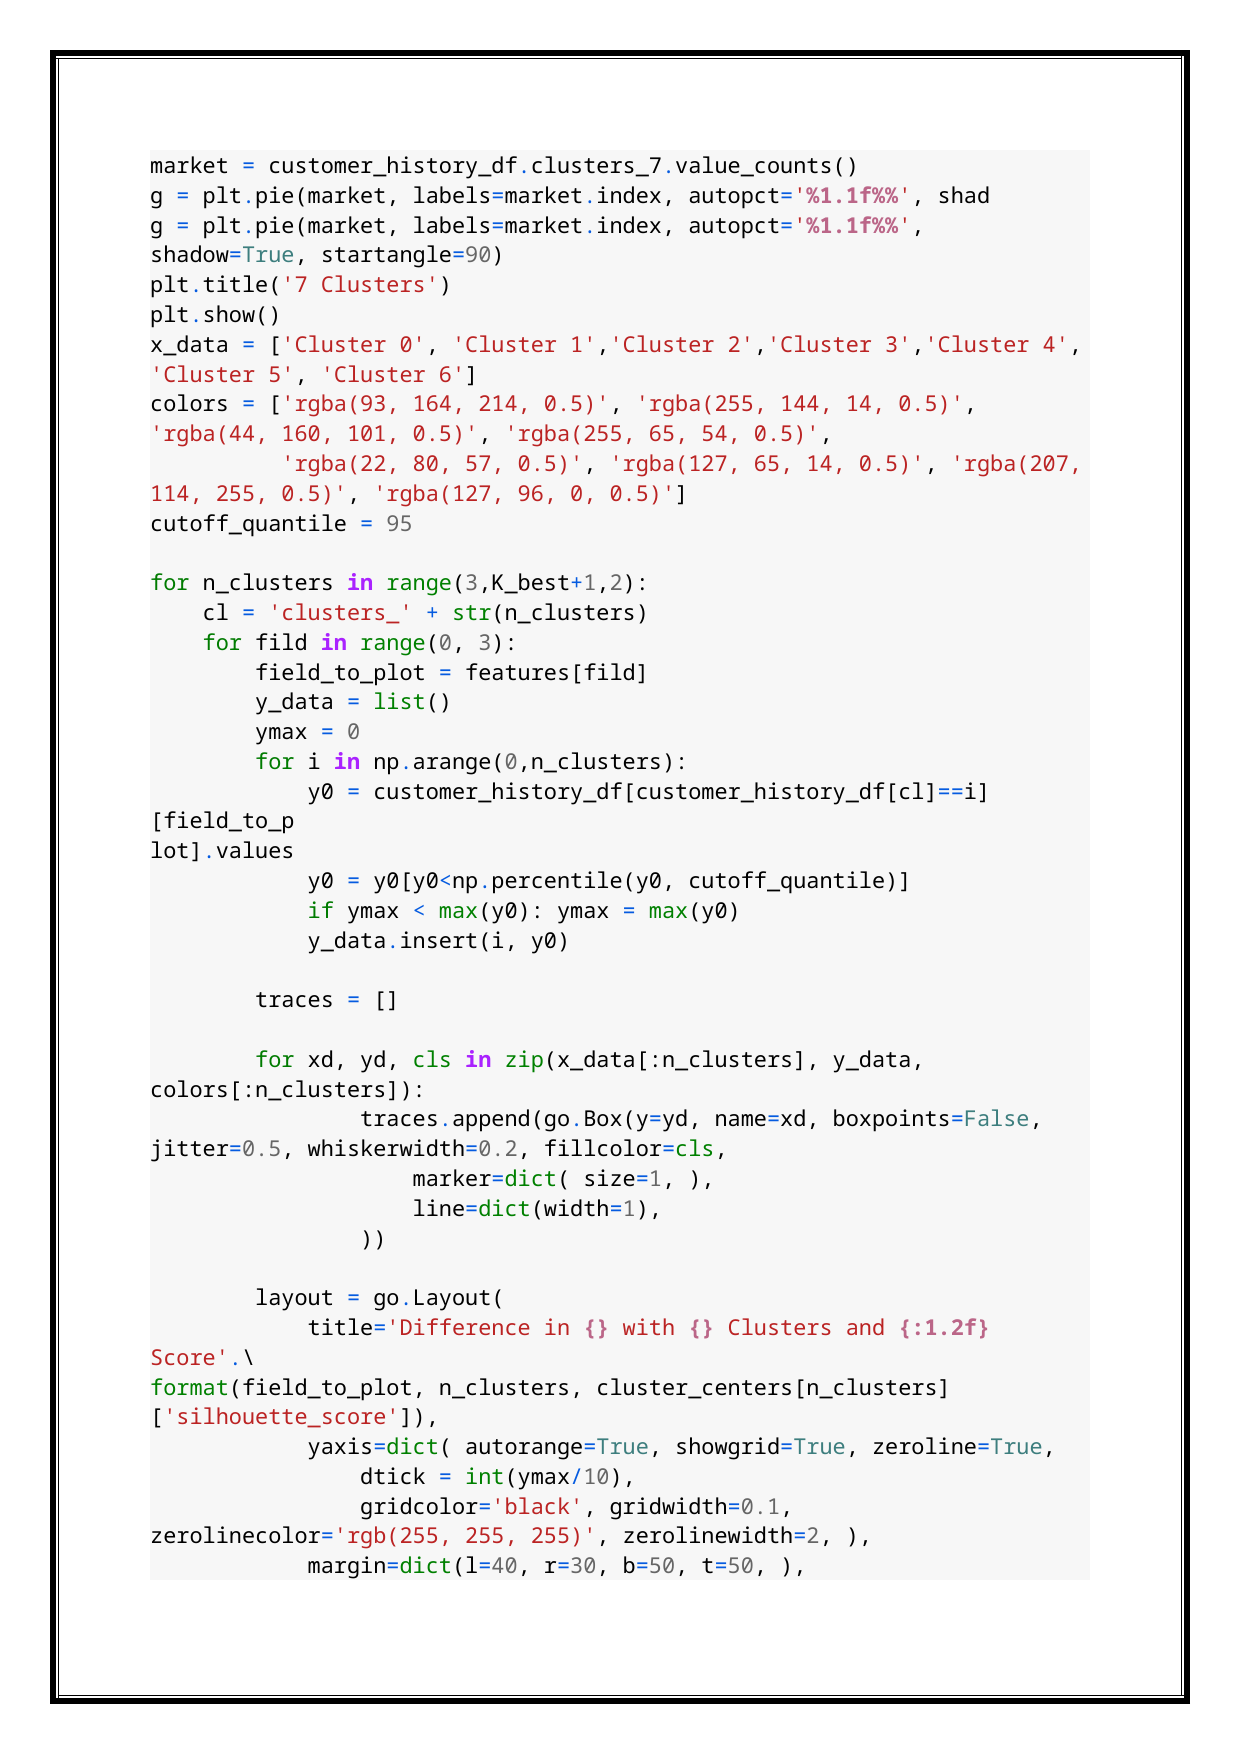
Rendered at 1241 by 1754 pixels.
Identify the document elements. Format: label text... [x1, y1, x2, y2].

text for fild in range(0, 3): [150, 627, 1090, 656]
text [150, 209, 1090, 269]
text line=dict(width=1), [150, 1193, 1090, 1222]
text y_data = list() [150, 686, 1090, 716]
text traces = [] [150, 984, 1090, 1014]
text x_data = ['Cluster 0', 'Cluster 1','Cluster 2','Cluster 3','Cluster 4', 'Cluster 5', 'Cluster 6'] [150, 329, 1090, 388]
text dtick = int(ymax/10), [150, 1461, 1090, 1491]
text colors = ['rgba(93, 164, 214, 0.5)', 'rgba(255, 144, 14, 0.5)', 'rgba(44, 160, 101, 0.5)', 'rgba(255, 65, 54, 0.5)', [150, 388, 1090, 448]
text plt.show() [150, 299, 1090, 329]
text for xd, yd, cls in zip(x_data[:n_clusters], y_data, colors[:n_clusters]): [150, 1044, 1090, 1103]
text marker=dict( size=1, ), [150, 1163, 1090, 1193]
text market = customer_history_df.clusters_7.value_counts() [150, 150, 1090, 180]
text format(field_to_plot, n_clusters, cluster_centers[n_clusters]['silhouette_score']), [150, 1371, 1090, 1431]
text y_data.insert(i, y0) [150, 924, 1090, 954]
text plt.title('7 Clusters') [150, 269, 1090, 299]
text for n_clusters in range(3,K_best+1,2): [150, 567, 1090, 597]
text field_to_plot = features[fild] [150, 656, 1090, 686]
text 'rgba(22, 80, 57, 0.5)', 'rgba(127, 65, 14, 0.5)', 'rgba(207, 114, 255, 0.5)', 'rgba(127, 96, 0, 0.5)'] [150, 448, 1090, 507]
text traces.append(go.Box(y=yd, name=xd, boxpoints=False, jitter=0.5, whiskerwidth=0.2, fillcolor=cls, [150, 1103, 1090, 1163]
text )) [150, 1222, 1090, 1252]
text title='Difference in {} with {} Clusters and {:1.2f} Score'.\ [150, 1312, 1090, 1371]
text lot].values [150, 835, 1090, 865]
text g = plt.pie(market, labels=market.index, autopct='%1.1f%%', shad [150, 180, 1090, 209]
text layout = go.Layout( [150, 1282, 1090, 1312]
text cl = 'clusters_' + str(n_clusters) [150, 597, 1090, 627]
text y0 = customer_history_df[customer_history_df[cl]==i][field_to_p [150, 776, 1090, 835]
text y0 = y0[y0<np.percentile(y0, cutoff_quantile)] [150, 865, 1090, 895]
text if ymax < max(y0): ymax = max(y0) [150, 895, 1090, 924]
text cutoff_quantile = 95 [150, 507, 1090, 537]
text for i in np.arange(0,n_clusters): [150, 746, 1090, 776]
text margin=dict(l=40, r=30, b=50, t=50, ), [150, 1550, 1090, 1580]
text ymax = 0 [150, 716, 1090, 746]
text gridcolor='black', gridwidth=0.1, zerolinecolor='rgb(255, 255, 255)', zerolinewidth=2, ), [150, 1491, 1090, 1550]
text yaxis=dict( autorange=True, showgrid=True, zeroline=True, [150, 1431, 1090, 1461]
